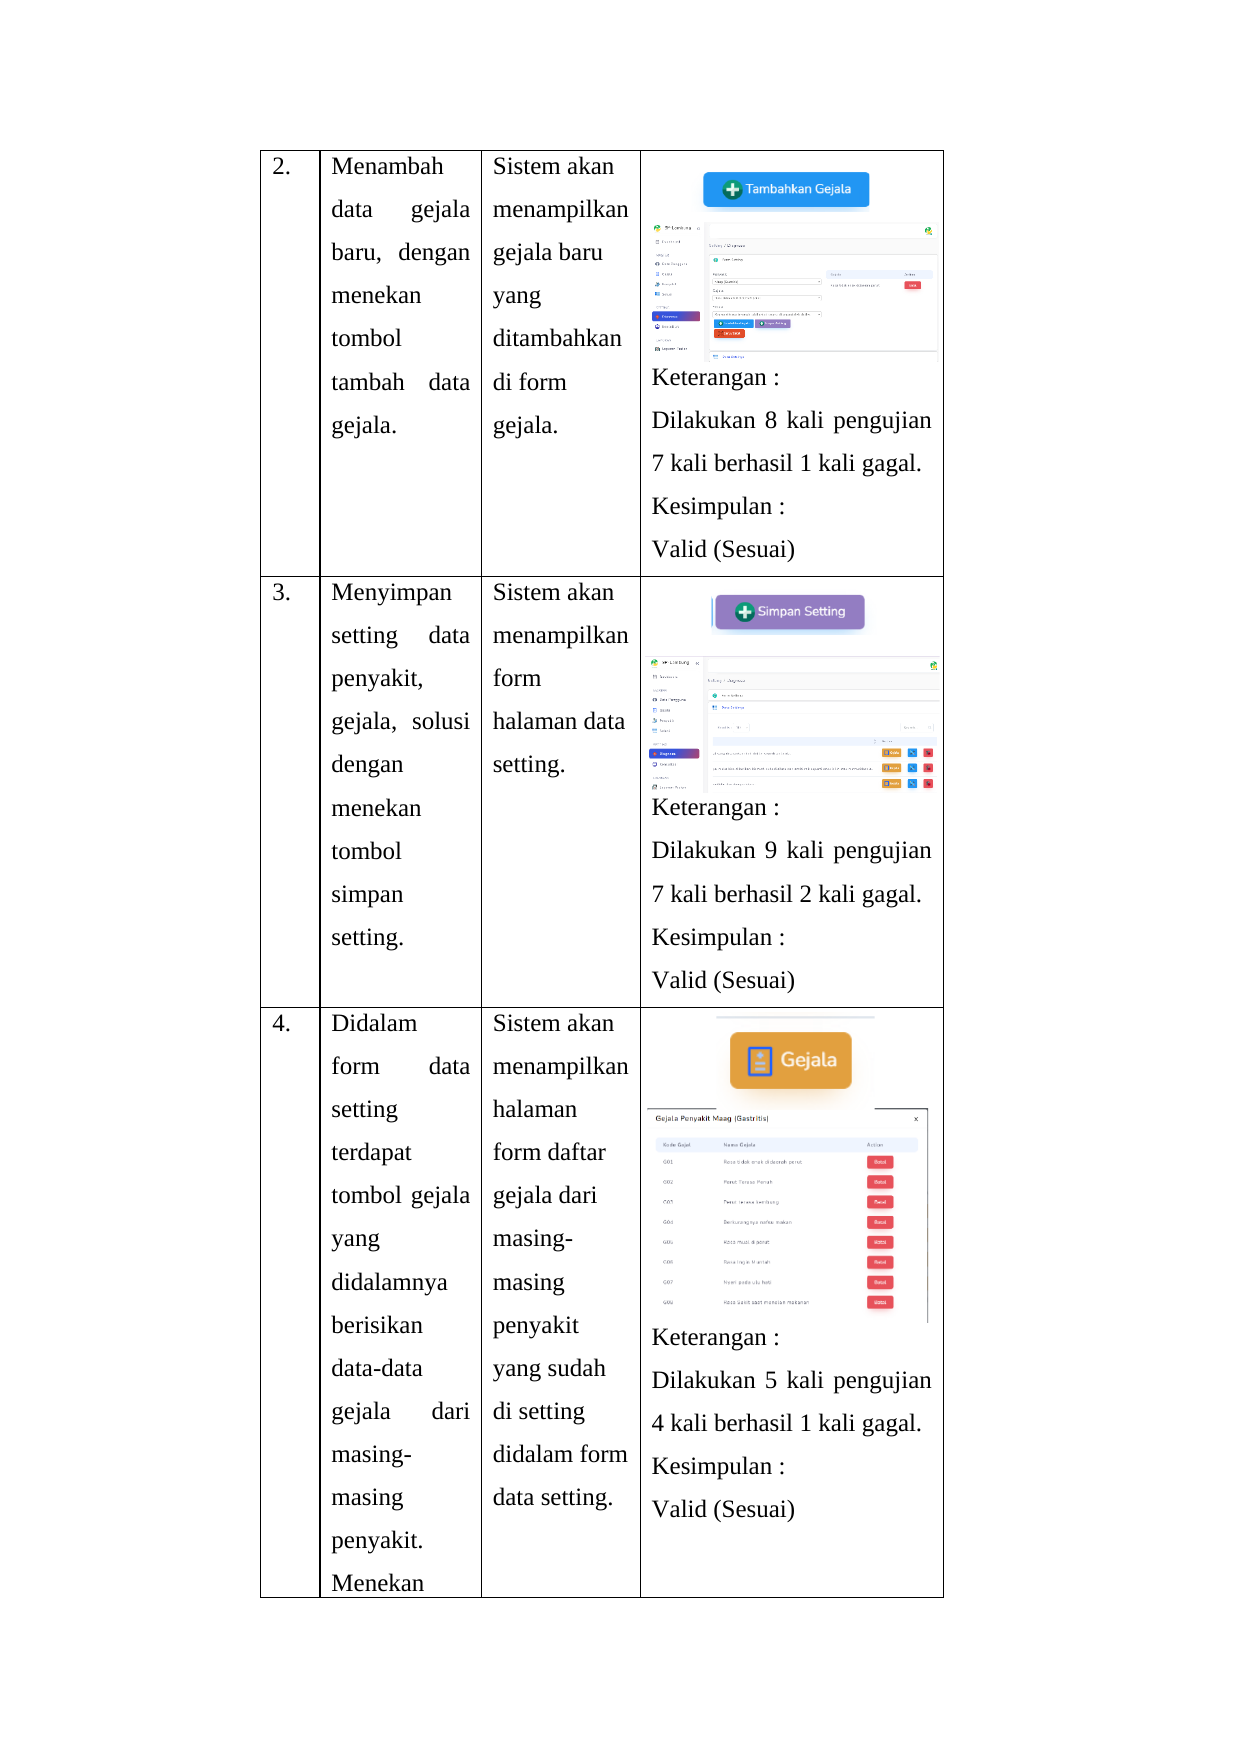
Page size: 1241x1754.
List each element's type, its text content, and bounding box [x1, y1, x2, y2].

picture [711, 589, 878, 635]
picture [647, 1012, 929, 1323]
picture [645, 656, 940, 793]
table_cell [641, 1008, 943, 1597]
picture [691, 171, 870, 212]
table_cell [482, 1008, 640, 1597]
picture [648, 222, 939, 362]
table_cell Menambah data gejala baru, dengan menekan tombol tambah data gejala. [321, 151, 481, 576]
table_cell Keterangan : Dilakukan 8 kali pengujian 7 kali berhasil 1 kali gagal. Kesimpulan : Valid (Sesuai) [641, 151, 943, 576]
table_cell 4. [261, 1008, 319, 1597]
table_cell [321, 1008, 481, 1597]
table_cell 3. [261, 577, 319, 1007]
table_cell Sistem akan menampilkan form halaman data setting. [482, 577, 640, 1007]
table_cell Sistem akan menampilkan gejala baru yang ditambahkan di form gejala. [482, 151, 640, 576]
table_cell Menyimpan setting data penyakit, gejala, solusi dengan menekan tombol simpan setting. [321, 577, 481, 1007]
table_cell 2. [261, 151, 319, 576]
table_cell Keterangan : Dilakukan 9 kali pengujian 7 kali berhasil 2 kali gagal. Kesimpulan : Valid (Sesuai) [641, 577, 943, 1007]
